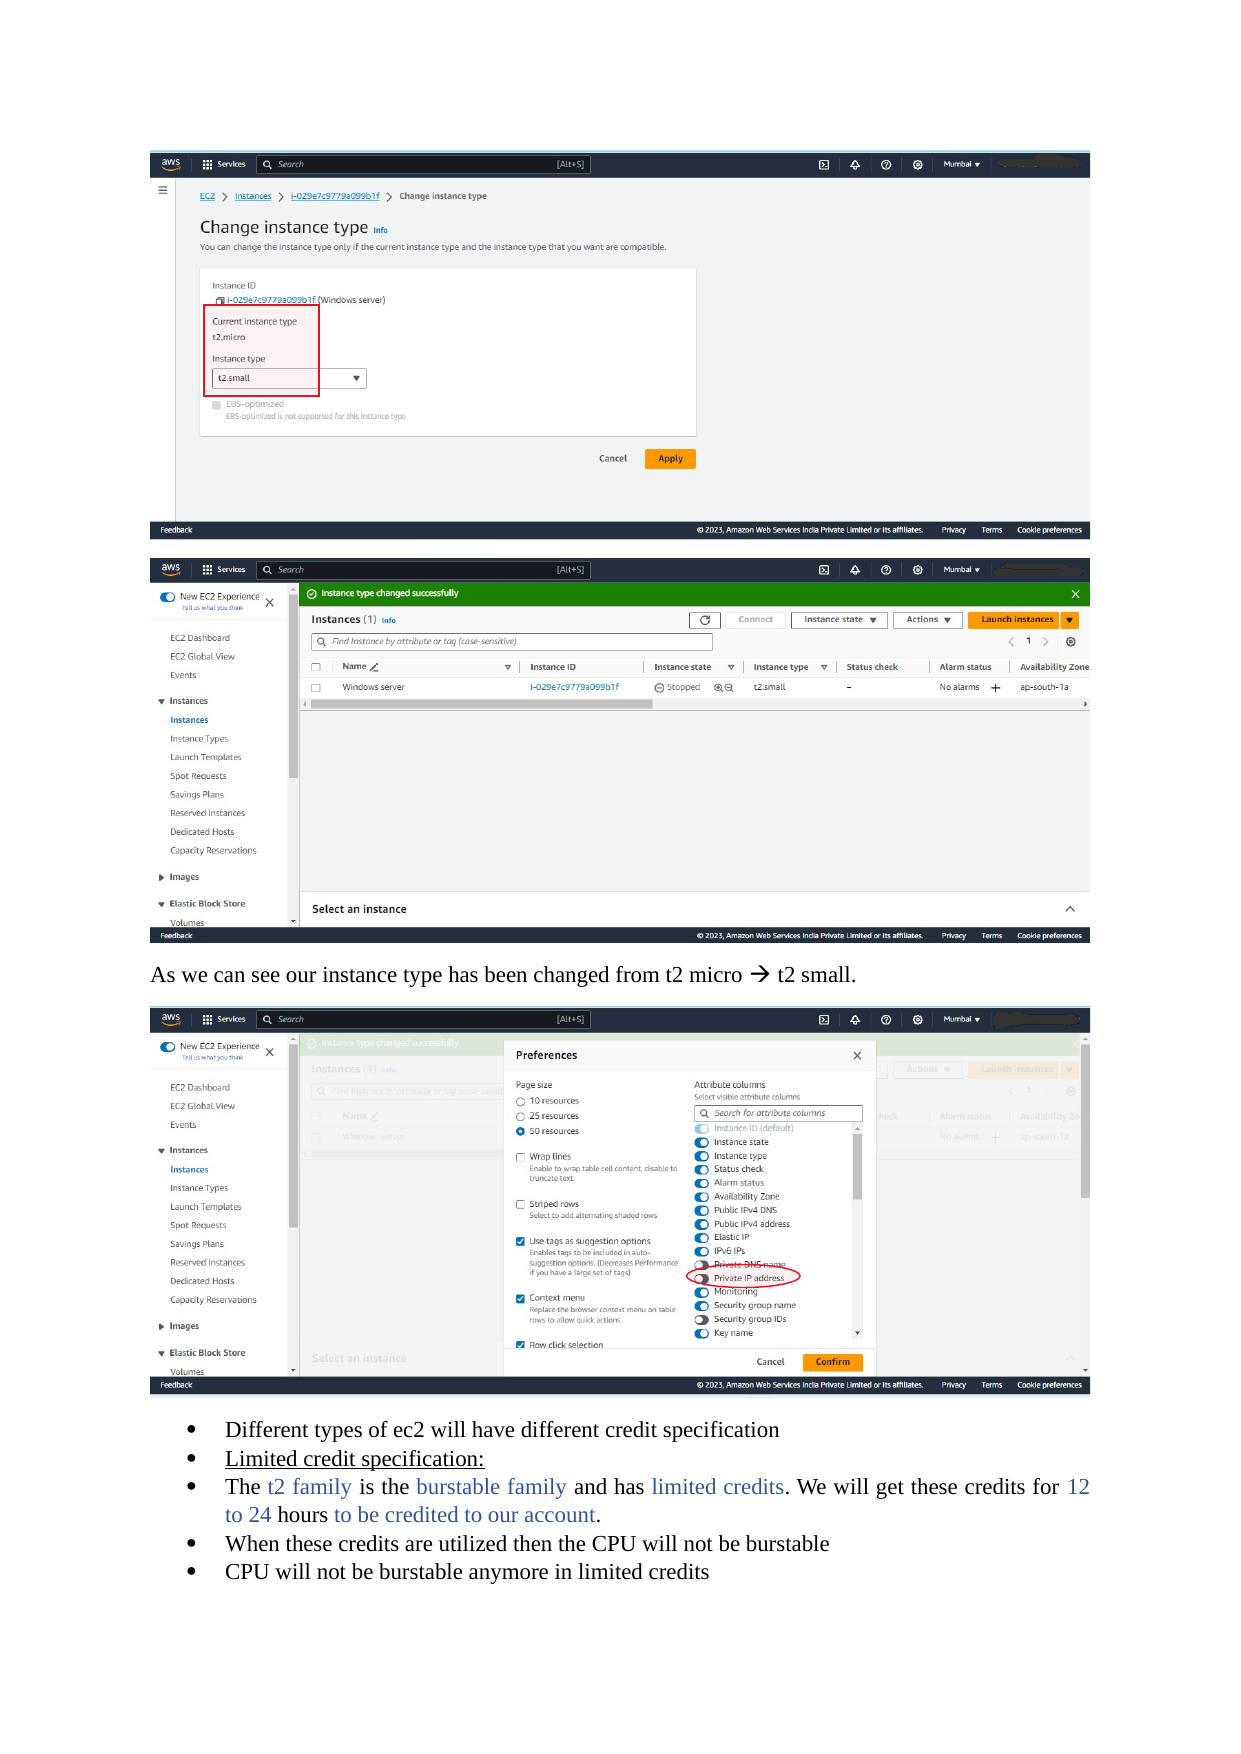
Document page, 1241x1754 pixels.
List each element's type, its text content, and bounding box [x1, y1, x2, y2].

list The t2 family is the burstable family and has limited credits. We will get these credits for 12 to 24 hours to be credited to our account. [187, 1473, 1090, 1528]
picture [150, 150, 1091, 540]
picture [150, 558, 1090, 943]
list Limited credit specification: [187, 1445, 1090, 1471]
list CPU will not be burstable anymore in limited credits [187, 1558, 1090, 1585]
list Different types of ec2 will have different credit specification [187, 1416, 1090, 1443]
picture [150, 1006, 1091, 1398]
text As we can see our instance type has been changed from t2 micro t2 small. [150, 961, 1090, 988]
list When these credits are utilized then the CPU will not be burstable [187, 1530, 1090, 1556]
